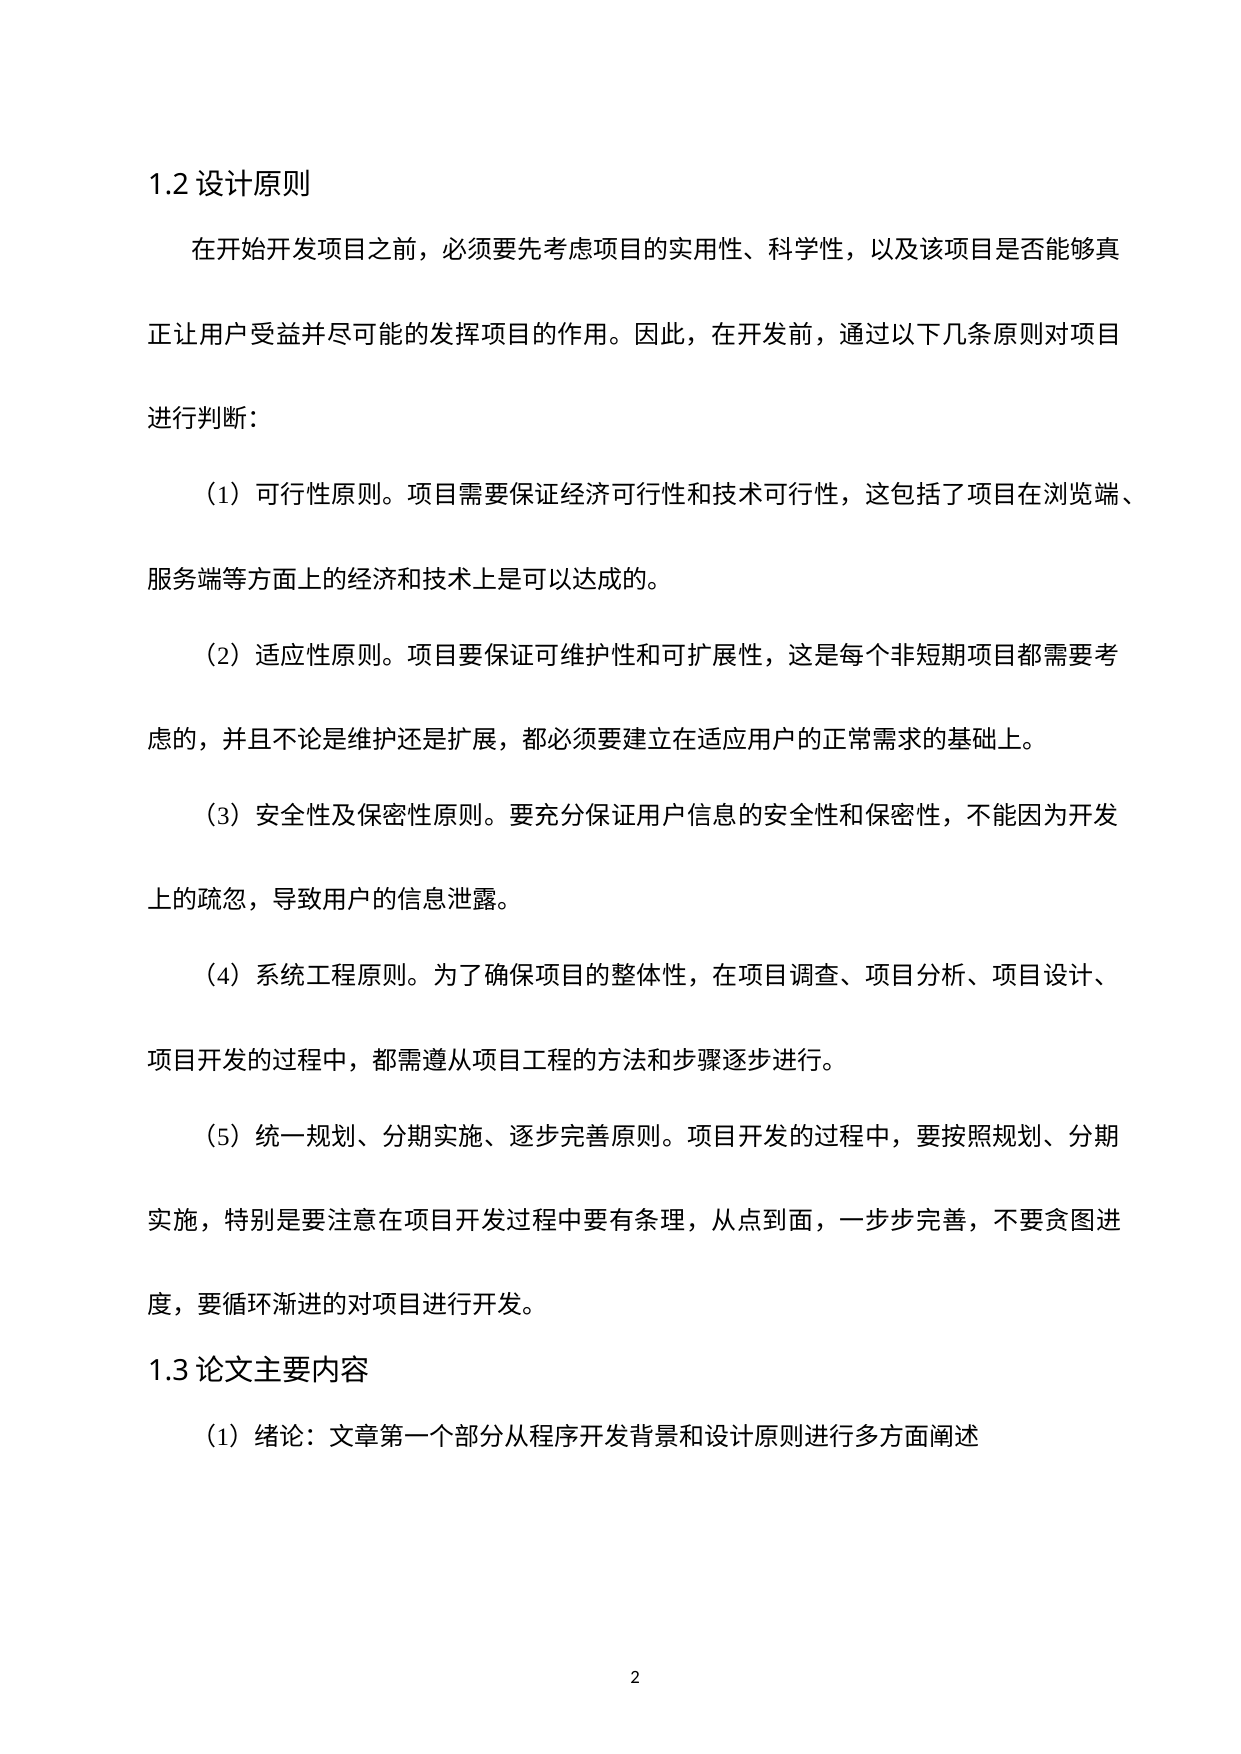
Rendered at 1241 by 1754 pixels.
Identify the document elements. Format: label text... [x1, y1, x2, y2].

subtitle 1.3论文主要内容 [148, 1346, 1122, 1389]
text （1）可行性原则。项目需要保证经济可行性和技术可行性，这包括了项目在浏览端、服务端等方面上的经济和技术上是可以达成的。 [148, 460, 1122, 610]
text （3）安全性及保密性原则。要充分保证用户信息的安全性和保密性，不能因为开发上的疏忽，导致用户的信息泄露。 [148, 781, 1122, 931]
text （4）系统工程原则。为了确保项目的整体性，在项目调查、项目分析、项目设计、项目开发的过程中，都需遵从项目工程的方法和步骤逐步进行。 [148, 941, 1122, 1091]
text （5）统一规划、分期实施、逐步完善原则。项目开发的过程中，要按照规划、分期实施，特别是要注意在项目开发过程中要有条理，从点到面，一步步完善，不要贪图进度，要循环渐进的对项目进行开发。 [148, 1102, 1122, 1336]
text （1）绪论：文章第一个部分从程序开发背景和设计原则进行多方面阐述 [148, 1402, 1122, 1467]
text （2）适应性原则。项目要保证可维护性和可扩展性，这是每个非短期项目都需要考虑的，并且不论是维护还是扩展，都必须要建立在适应用户的正常需求的基础上。 [148, 621, 1122, 770]
subtitle 1.2设计原则 [148, 161, 1122, 203]
text 在开始开发项目之前，必须要先考虑项目的实用性、科学性，以及该项目是否能够真正让用户受益并尽可能的发挥项目的作用。因此，在开发前，通过以下几条原则对项目进行判断： [148, 216, 1122, 449]
